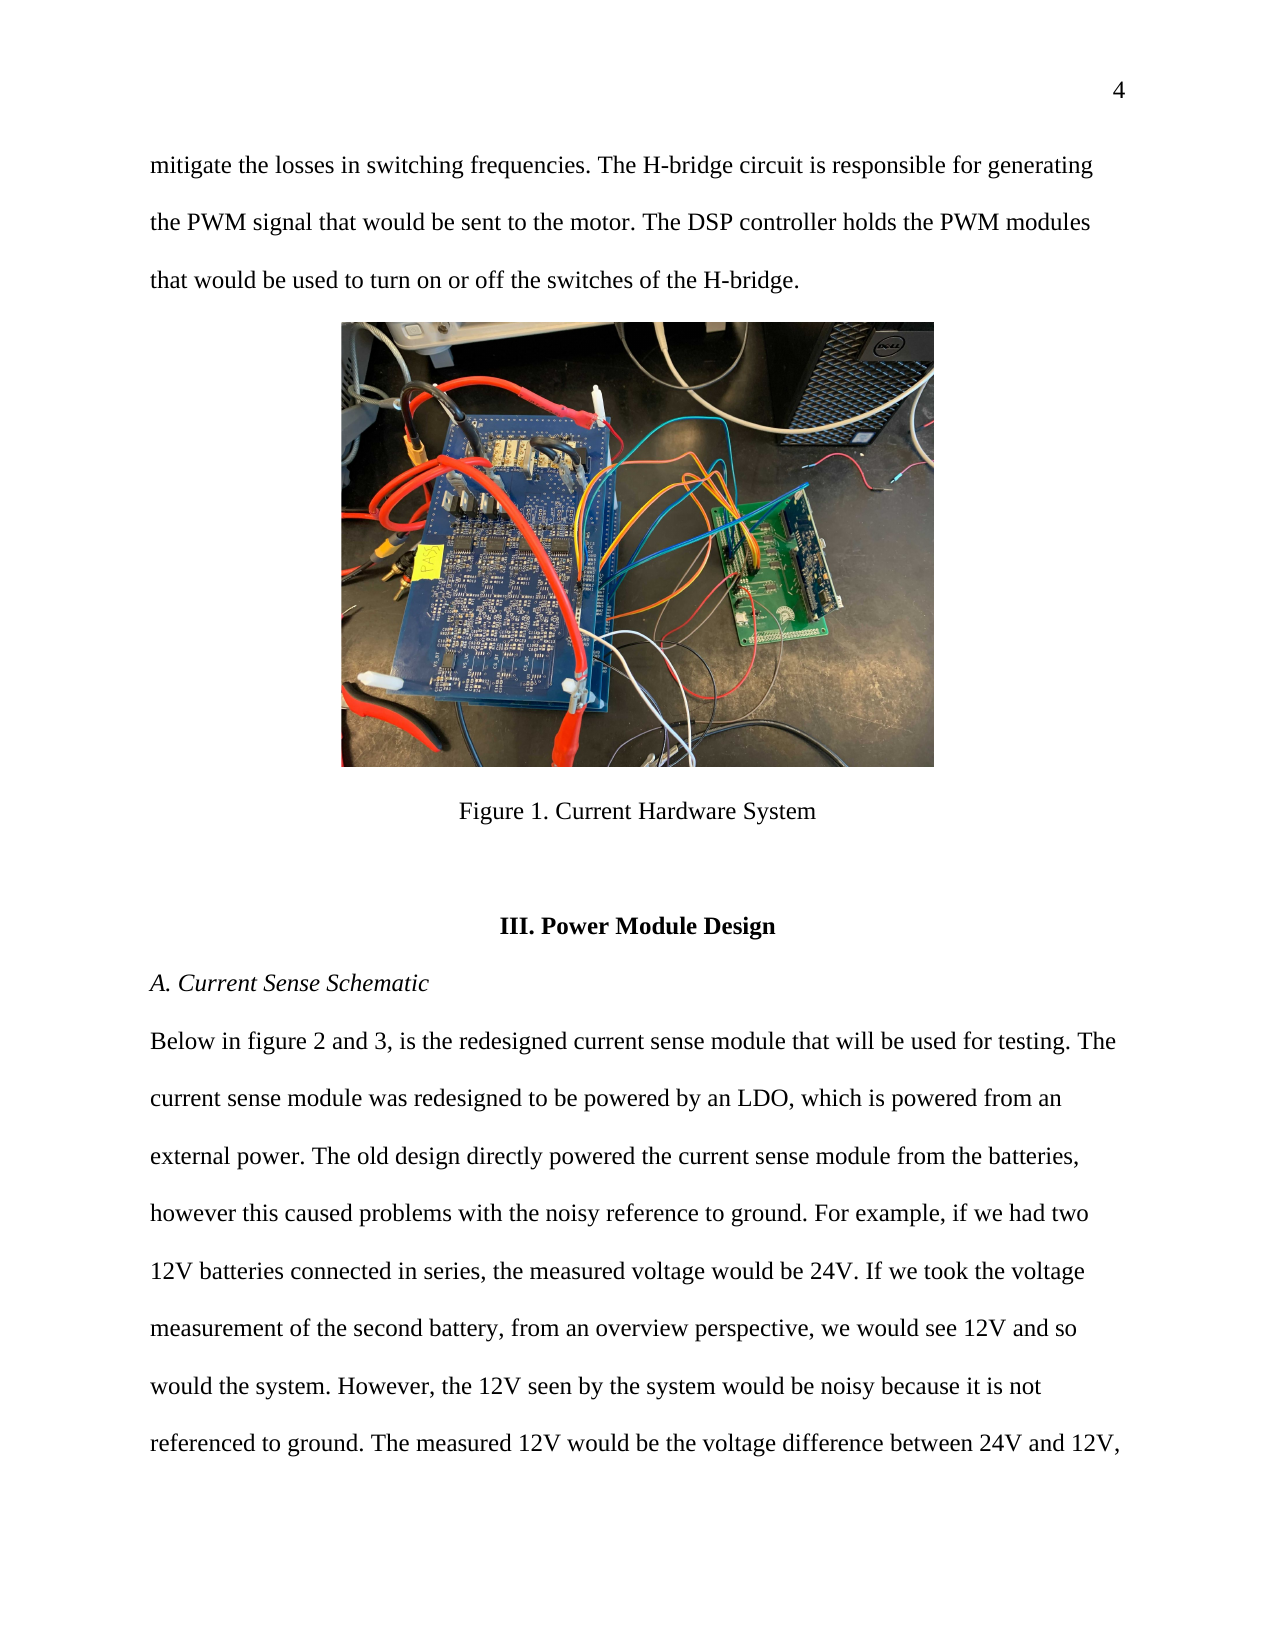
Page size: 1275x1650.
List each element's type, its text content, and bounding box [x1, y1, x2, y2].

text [150, 1026, 1125, 1457]
subtitle III. Power Module Design [150, 911, 1125, 939]
subtitle A. Current Sense Schematic [150, 968, 1125, 997]
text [150, 150, 1125, 294]
picture [341, 322, 934, 767]
subtitle Figure 1. Current Hardware System [150, 796, 1125, 824]
